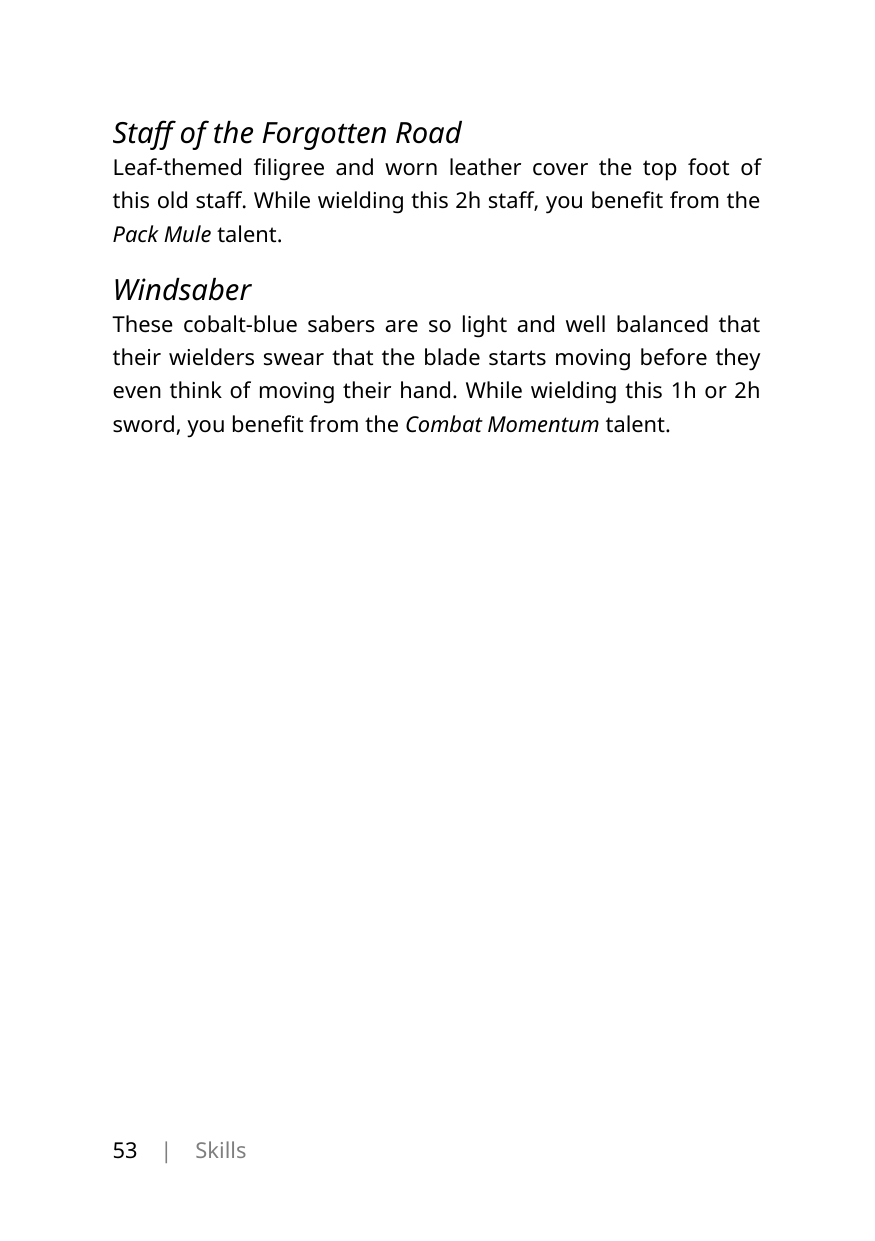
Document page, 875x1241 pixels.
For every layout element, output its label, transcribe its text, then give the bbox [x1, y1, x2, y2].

subtitle Staff of the Forgotten Road [112, 112, 762, 152]
text Leaf-themed filigree and worn leather cover the top foot of this old staff. While wielding this 2h staff, you benefit from the Pack Mule talent. [112, 152, 762, 249]
subtitle Windsaber [112, 269, 762, 308]
text These cobalt-blue sabers are so light and well balanced that their wielders swear that the blade starts moving before they even think of moving their hand. While wielding this 1h or 2h sword, you benefit from the Combat Momentum talent. [112, 308, 762, 438]
